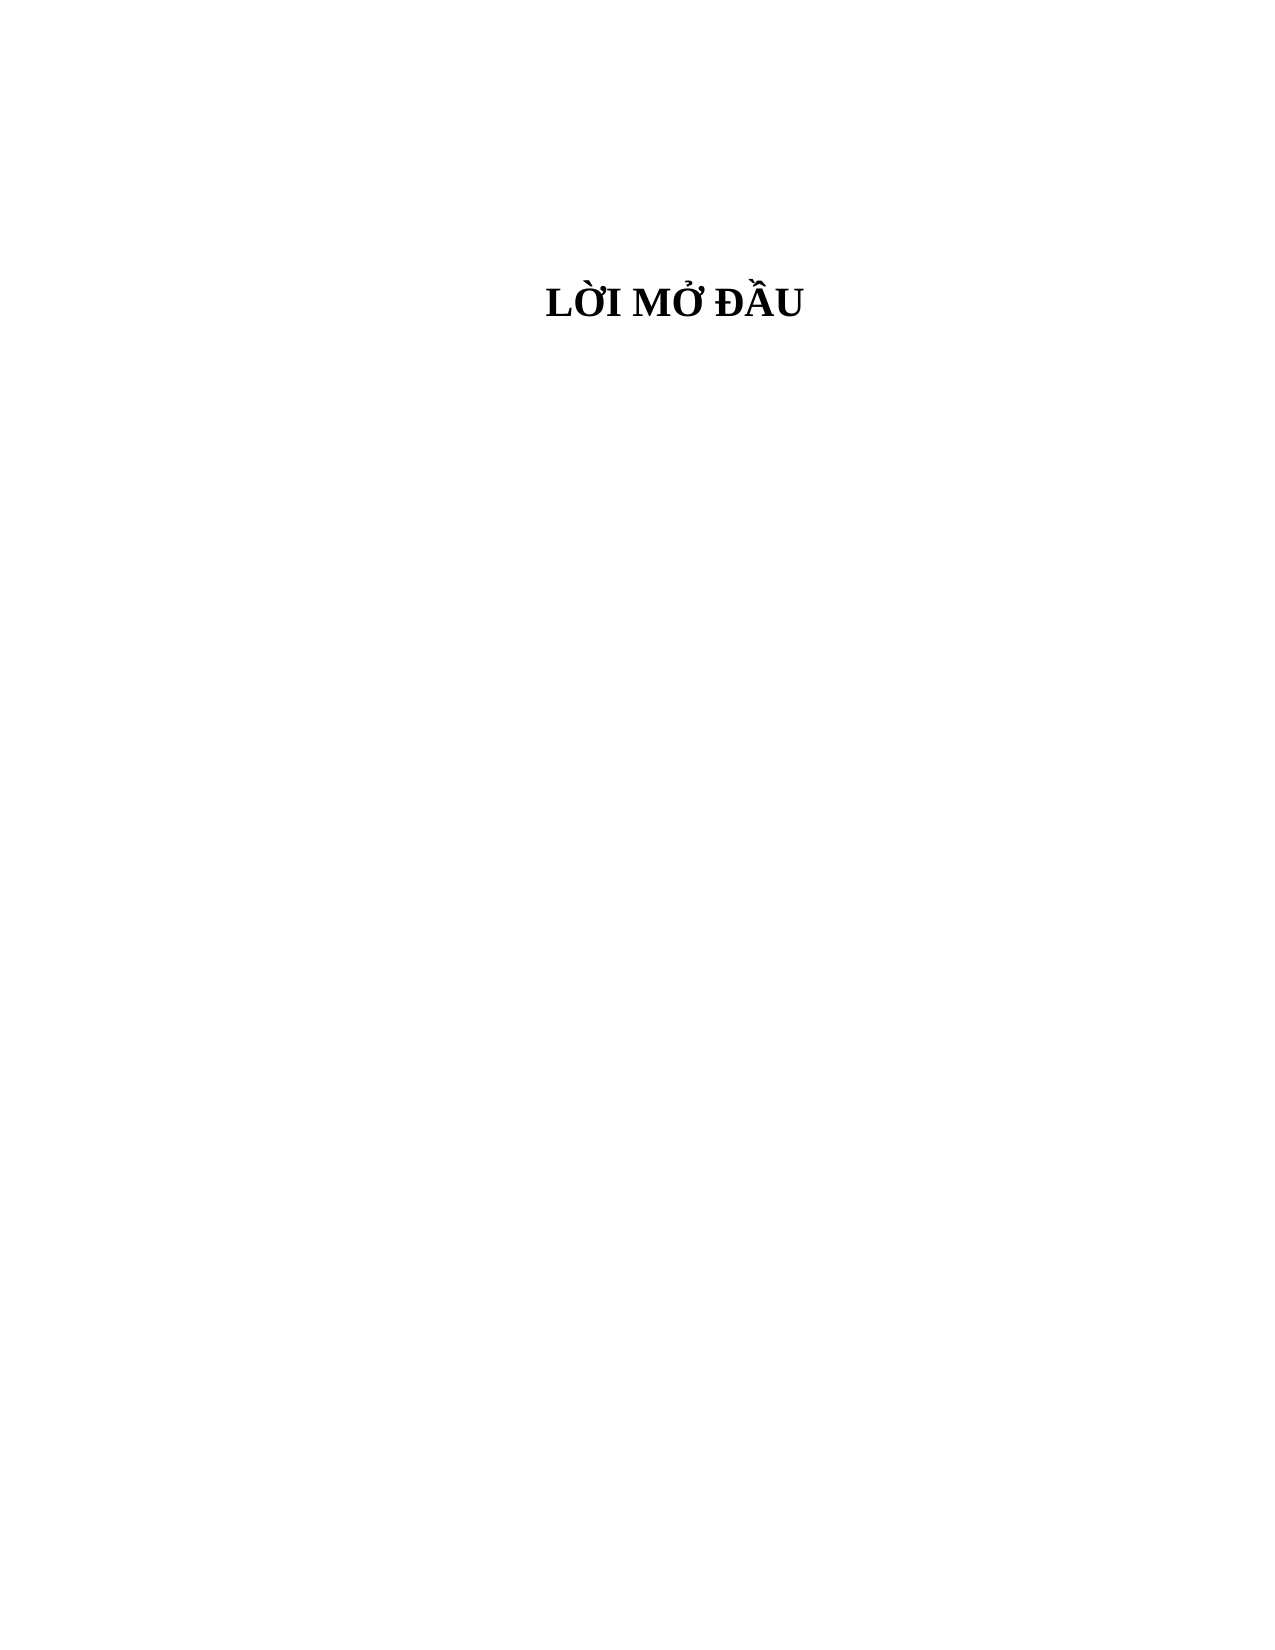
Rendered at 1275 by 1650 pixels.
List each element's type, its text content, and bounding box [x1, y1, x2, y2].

text LỜI MỞ ĐẦU [150, 277, 1125, 325]
